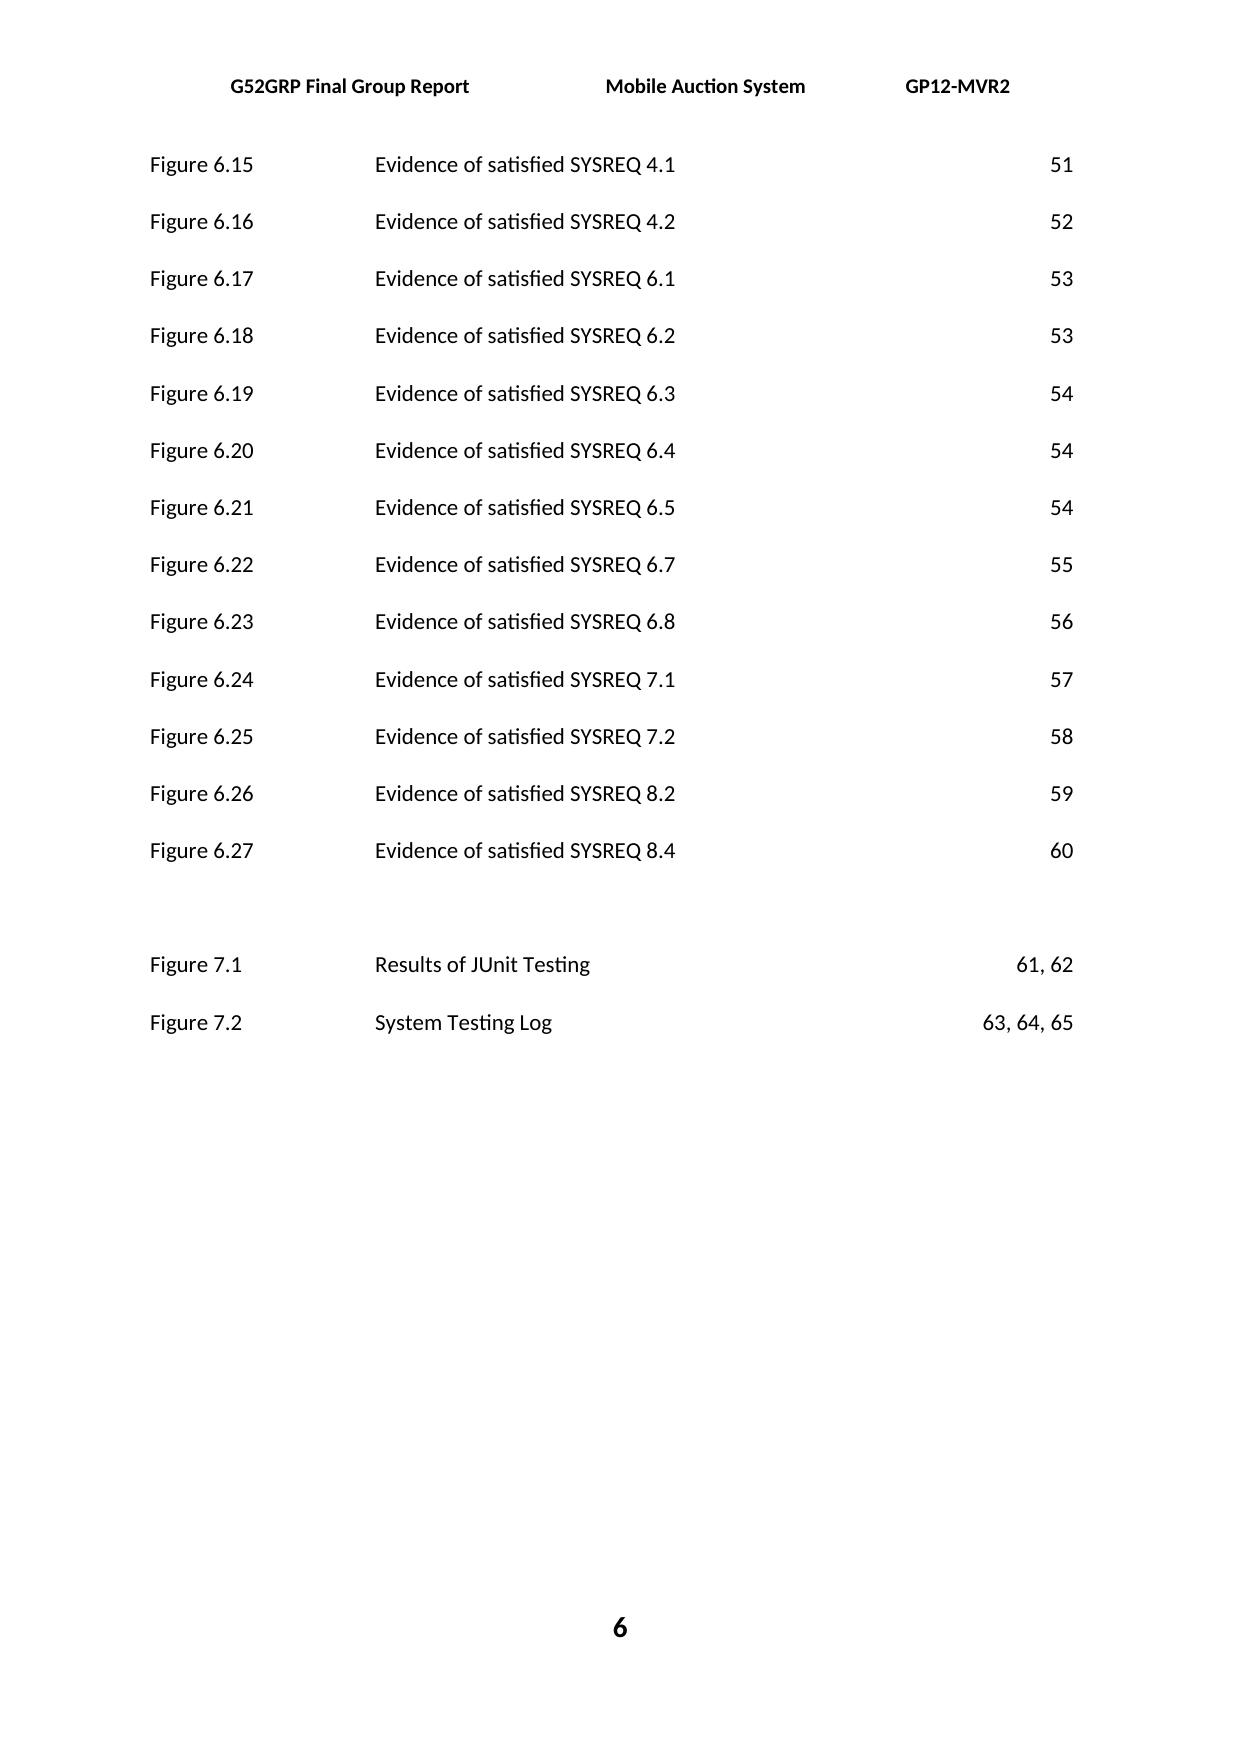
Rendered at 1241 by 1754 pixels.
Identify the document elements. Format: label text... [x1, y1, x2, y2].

text Figure 6.15 Evidence of satisfied SYSREQ 4.1 51 [150, 150, 1090, 178]
text Figure 6.16 Evidence of satisfied SYSREQ 4.2 52 [150, 207, 1090, 235]
text Figure 6.26 Evidence of satisfied SYSREQ 8.2 59 [150, 779, 1090, 807]
text Figure 6.20 Evidence of satisfied SYSREQ 6.4 54 [150, 436, 1090, 464]
text Figure 7.2 System Testing Log 63, 64, 65 [150, 1008, 1090, 1036]
text Figure 7.1 Results of JUnit Testing 61, 62 [150, 951, 1090, 979]
text Figure 6.25 Evidence of satisfied SYSREQ 7.2 58 [150, 722, 1090, 750]
text Figure 6.23 Evidence of satisfied SYSREQ 6.8 56 [150, 607, 1090, 636]
text Figure 6.18 Evidence of satisfied SYSREQ 6.2 53 [150, 322, 1090, 349]
text Figure 6.27 Evidence of satisfied SYSREQ 8.4 60 [150, 836, 1090, 864]
text Figure 6.17 Evidence of satisfied SYSREQ 6.1 53 [150, 264, 1090, 292]
text Figure 6.21 Evidence of satisfied SYSREQ 6.5 54 [150, 493, 1090, 521]
text Figure 6.24 Evidence of satisfied SYSREQ 7.1 57 [150, 665, 1090, 693]
text Figure 6.22 Evidence of satisfied SYSREQ 6.7 55 [150, 550, 1090, 578]
text Figure 6.19 Evidence of satisfied SYSREQ 6.3 54 [150, 379, 1090, 407]
